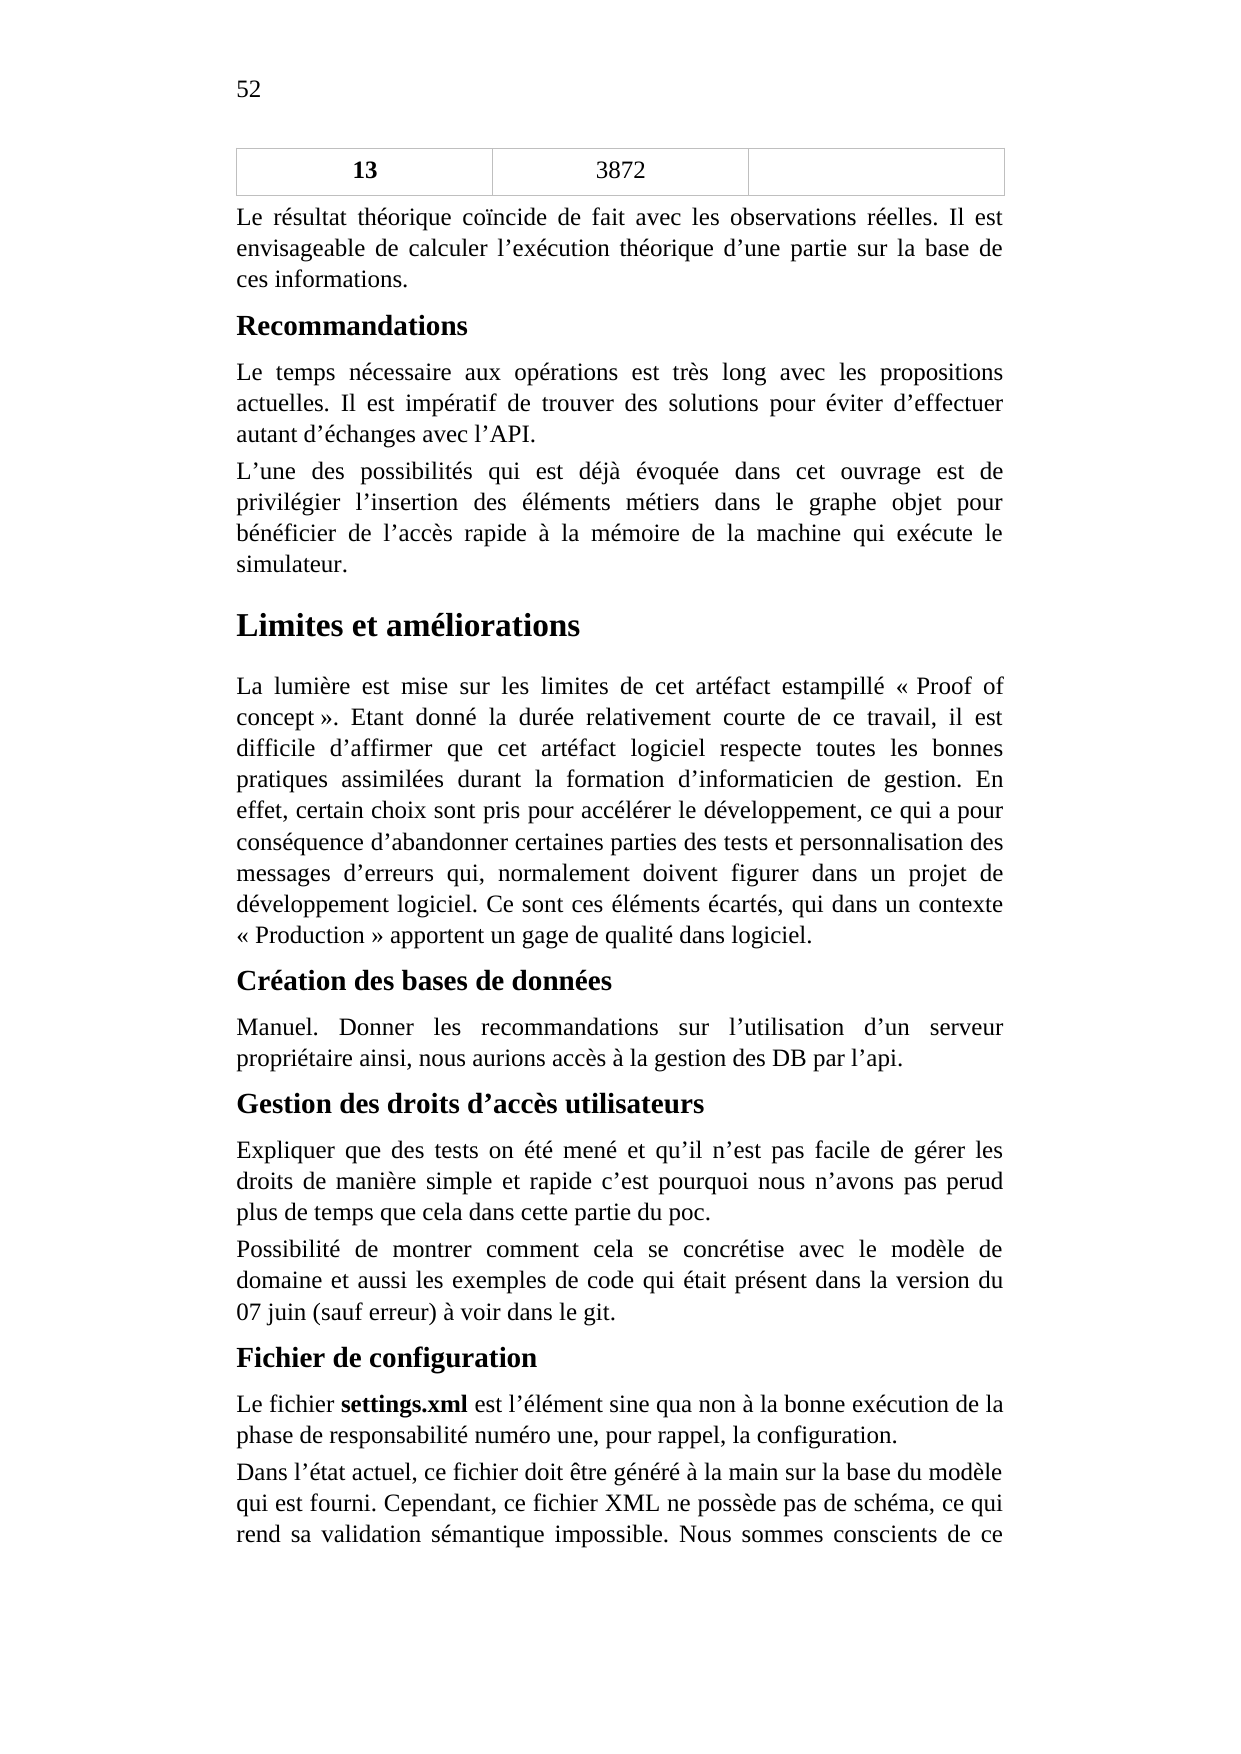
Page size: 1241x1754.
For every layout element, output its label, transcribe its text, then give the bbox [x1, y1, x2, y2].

text Limites et améliorations [236, 605, 1004, 643]
text Recommandations [236, 308, 1004, 341]
text Création des bases de données [236, 963, 1004, 997]
text Le fichier settings.xml est l’élément sine qua non à la bonne exécution de la phase de responsabilité numéro une, pour rappel, la configuration. [236, 1389, 1004, 1449]
table_cell 13 [237, 149, 492, 195]
text La lumière est mise sur les limites de cet artéfact estampillé « Proof of concept ». Etant donné la durée relativement courte de ce travail, il est difficile d’affirmer que cet artéfact logiciel respecte toutes les bonnes pratiques assimilées durant la formation d’informaticien de gestion. En effet, certain choix sont pris pour accélérer le développement, ce qui a pour conséquence d’abandonner certaines parties des tests et personnalisation des messages d’erreurs qui, normalement doivent figurer dans un projet de développement logiciel. Ce sont ces éléments écartés, qui dans un contexte « Production » apportent un gage de qualité dans logiciel. [236, 671, 1004, 948]
text Manuel. Donner les recommandations sur l’utilisation d’un serveur propriétaire ainsi, nous aurions accès à la gestion des DB par l’api. [236, 1012, 1004, 1072]
text Gestion des droits d’accès utilisateurs [236, 1087, 1004, 1120]
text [236, 1457, 1004, 1548]
text Le temps nécessaire aux opérations est très long avec les propositions actuelles. Il est impératif de trouver des solutions pour éviter d’effectuer autant d’échanges avec l’API. [236, 357, 1004, 447]
text Expliquer que des tests on été mené et qu’il n’est pas facile de gérer les droits de manière simple et rapide c’est pourquoi nous n’avons pas perud plus de temps que cela dans cette partie du poc. [236, 1135, 1004, 1226]
text Le résultat théorique coïncide de fait avec les observations réelles. Il est envisageable de calculer l’exécution théorique d’une partie sur la base de ces informations. [236, 202, 1004, 293]
table_cell 3872 [493, 149, 748, 195]
text Fichier de configuration [236, 1340, 1004, 1374]
text L’une des possibilités qui est déjà évoquée dans cet ouvrage est de privilégier l’insertion des éléments métiers dans le graphe objet pour bénéficier de l’accès rapide à la mémoire de la machine qui exécute le simulateur. [236, 456, 1004, 578]
text Possibilité de montrer comment cela se concrétise avec le modèle de domaine et aussi les exemples de code qui était présent dans la version du 07 juin (sauf erreur) à voir dans le git. [236, 1234, 1004, 1325]
